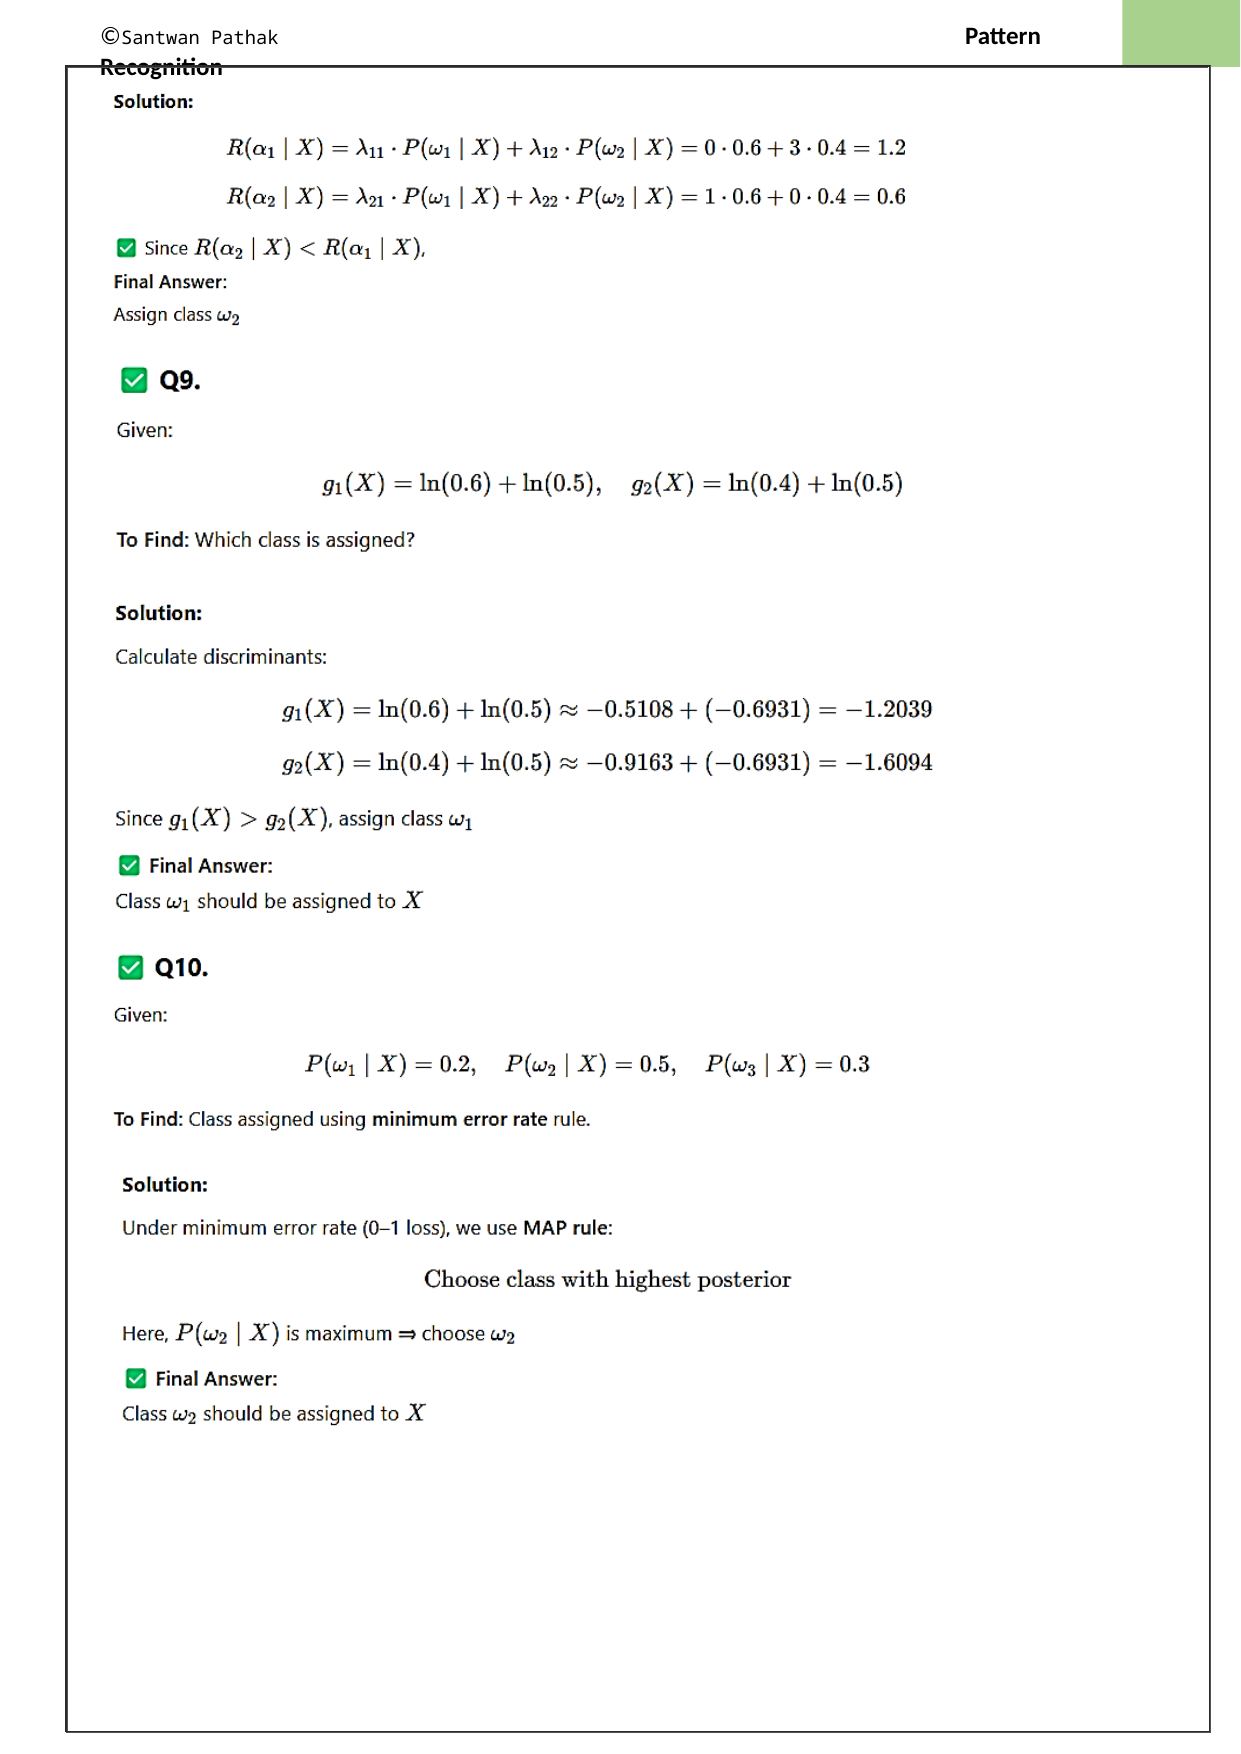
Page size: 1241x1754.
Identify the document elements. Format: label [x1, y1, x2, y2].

picture [106, 940, 1158, 1144]
picture [106, 356, 1158, 572]
picture [106, 593, 1158, 920]
picture [106, 1165, 1158, 1431]
picture [106, 82, 1158, 336]
